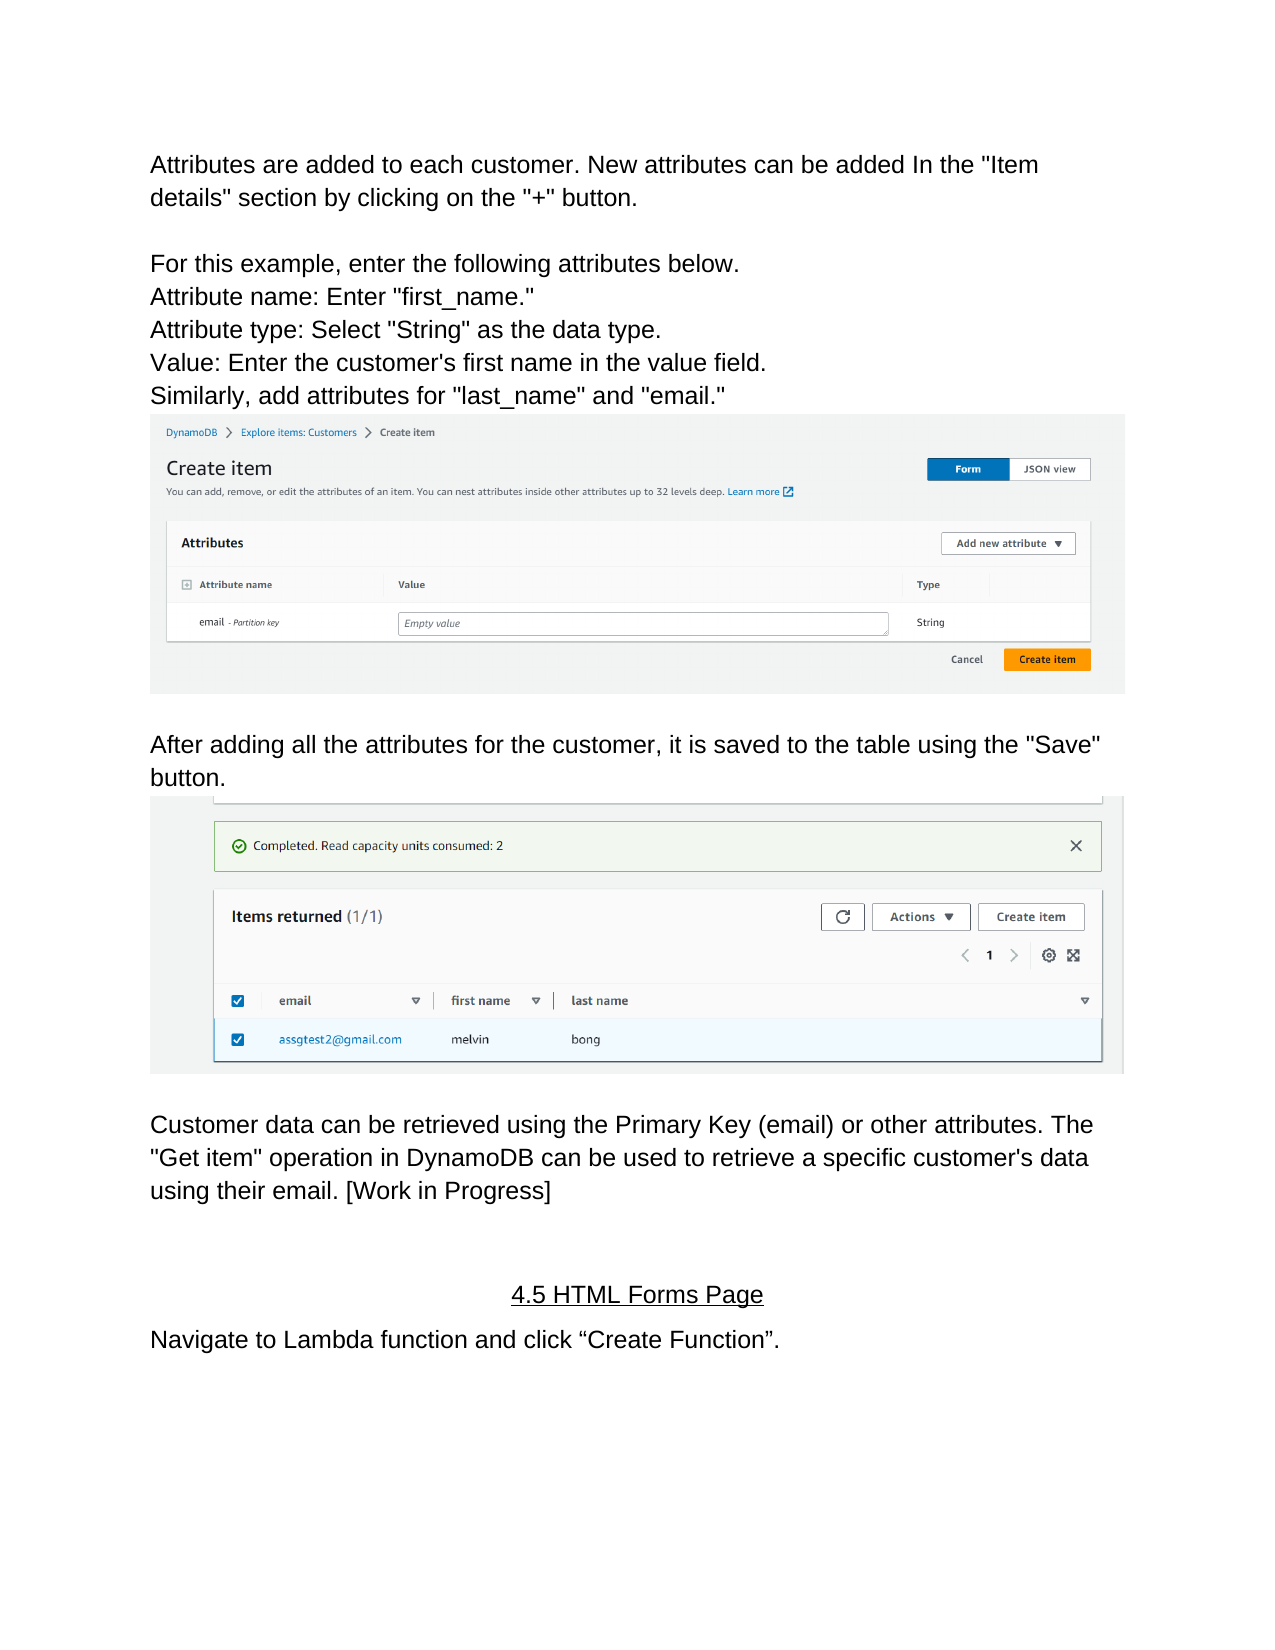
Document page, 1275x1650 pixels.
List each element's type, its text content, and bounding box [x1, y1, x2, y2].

text Attribute name: Enter "first_name." [150, 282, 1125, 311]
subtitle 4.5 HTML Forms Page [150, 1280, 1125, 1308]
text Value: Enter the customer's first name in the value field. [150, 348, 1125, 377]
text After adding all the attributes for the customer, it is saved to the table using the "Save" button. [150, 730, 1125, 792]
text Navigate to Lambda function and click “Create Function”. [150, 1325, 1125, 1354]
text Attributes are added to each customer. New attributes can be added In the "Item details" section by clicking on the "+" button. [150, 150, 1125, 212]
text Similarly, add attributes for "last_name" and "email." [150, 381, 1125, 410]
picture [150, 796, 1125, 1074]
text For this example, enter the following attributes below. [150, 249, 1125, 278]
text Customer data can be retrieved using the Primary Key (email) or other attributes. The "Get item" operation in DynamoDB can be used to retrieve a specific customer's data using their email. [Work in Progress] [150, 1110, 1125, 1205]
picture [150, 414, 1125, 694]
text Attribute type: Select "String" as the data type. [150, 315, 1125, 344]
